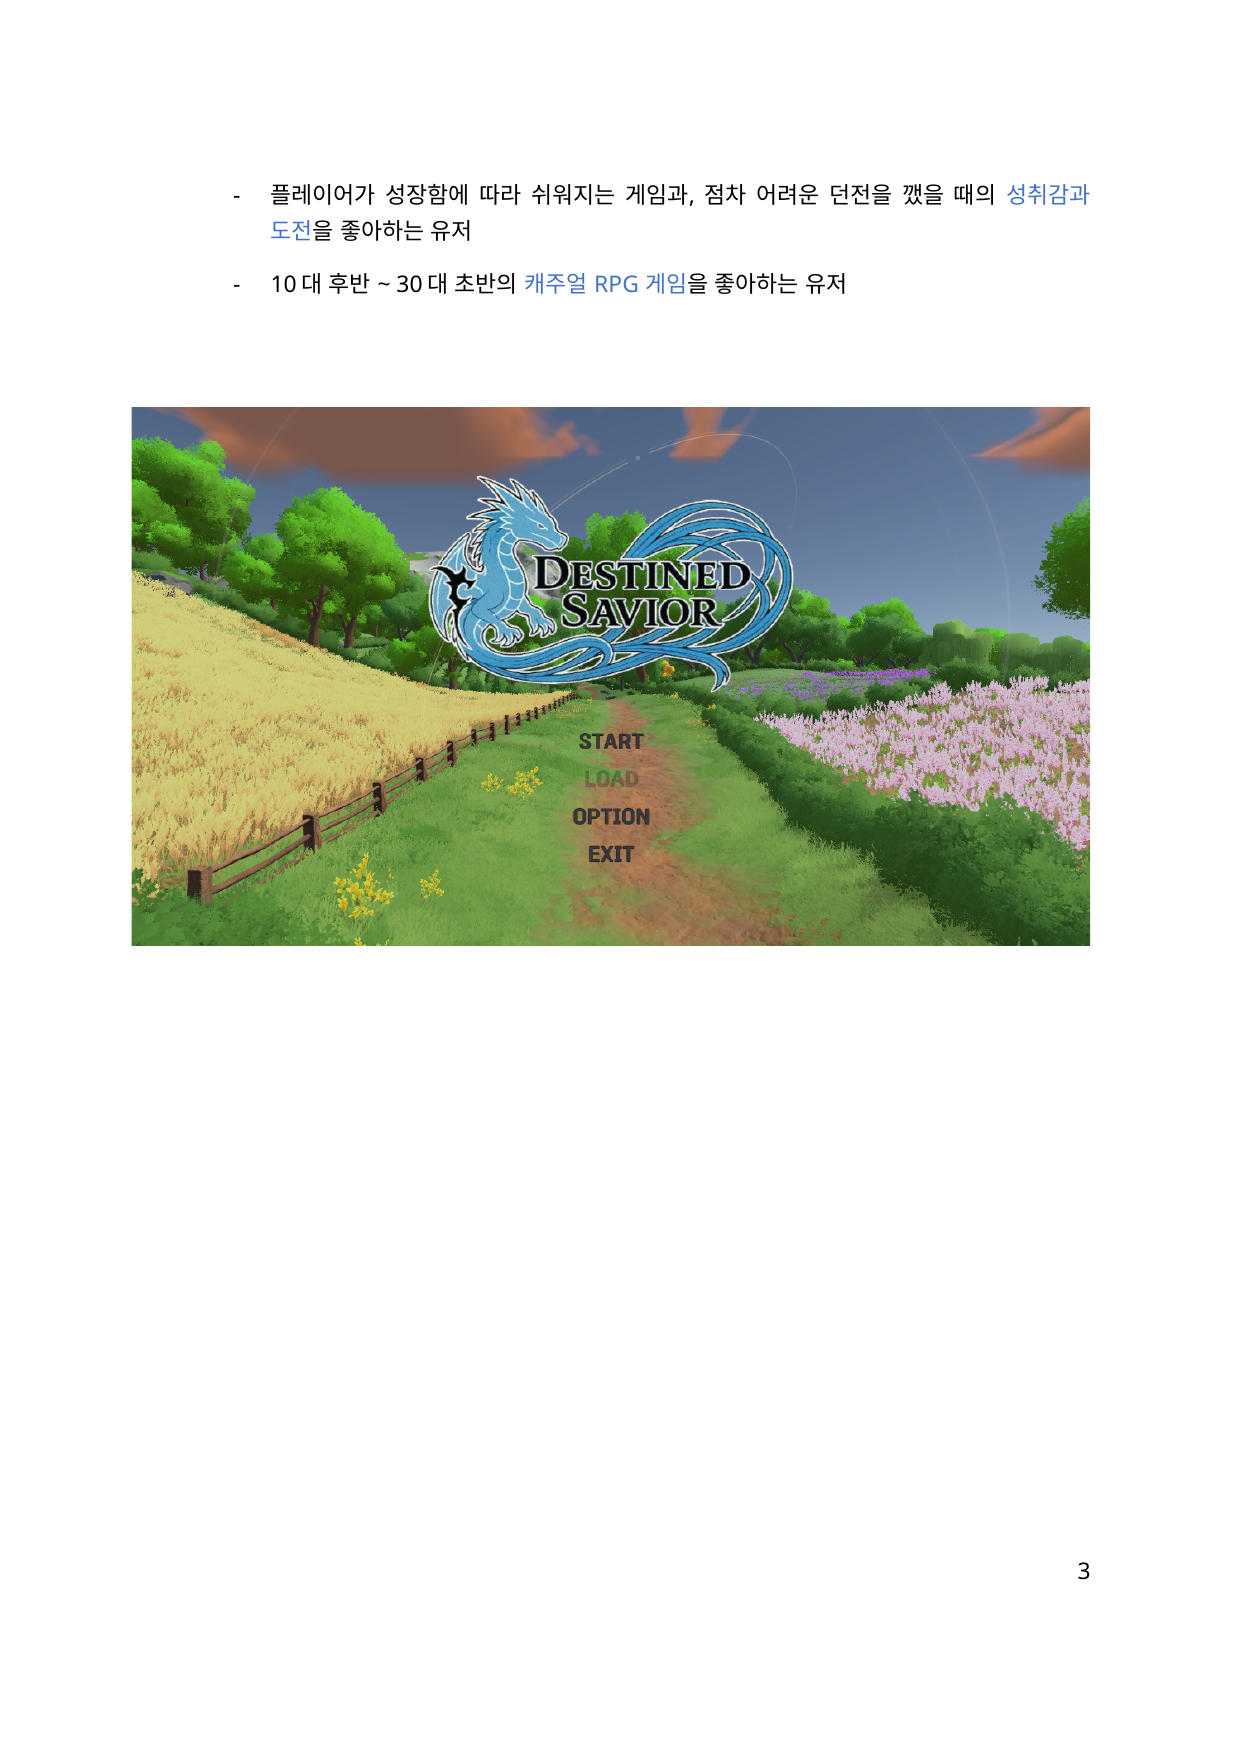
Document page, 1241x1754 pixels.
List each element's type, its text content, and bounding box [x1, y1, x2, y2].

list 10대 후반 ~ 30대 초반의 캐주얼 RPG 게임을 좋아하는 유저 [233, 266, 1090, 299]
list 플레이어가 성장함에 따라 쉬워지는 게임과, 점차 어려운 던전을 깼을 때의 성취감과 도전을 좋아하는 유저 [233, 177, 1090, 246]
picture [131, 407, 1091, 946]
